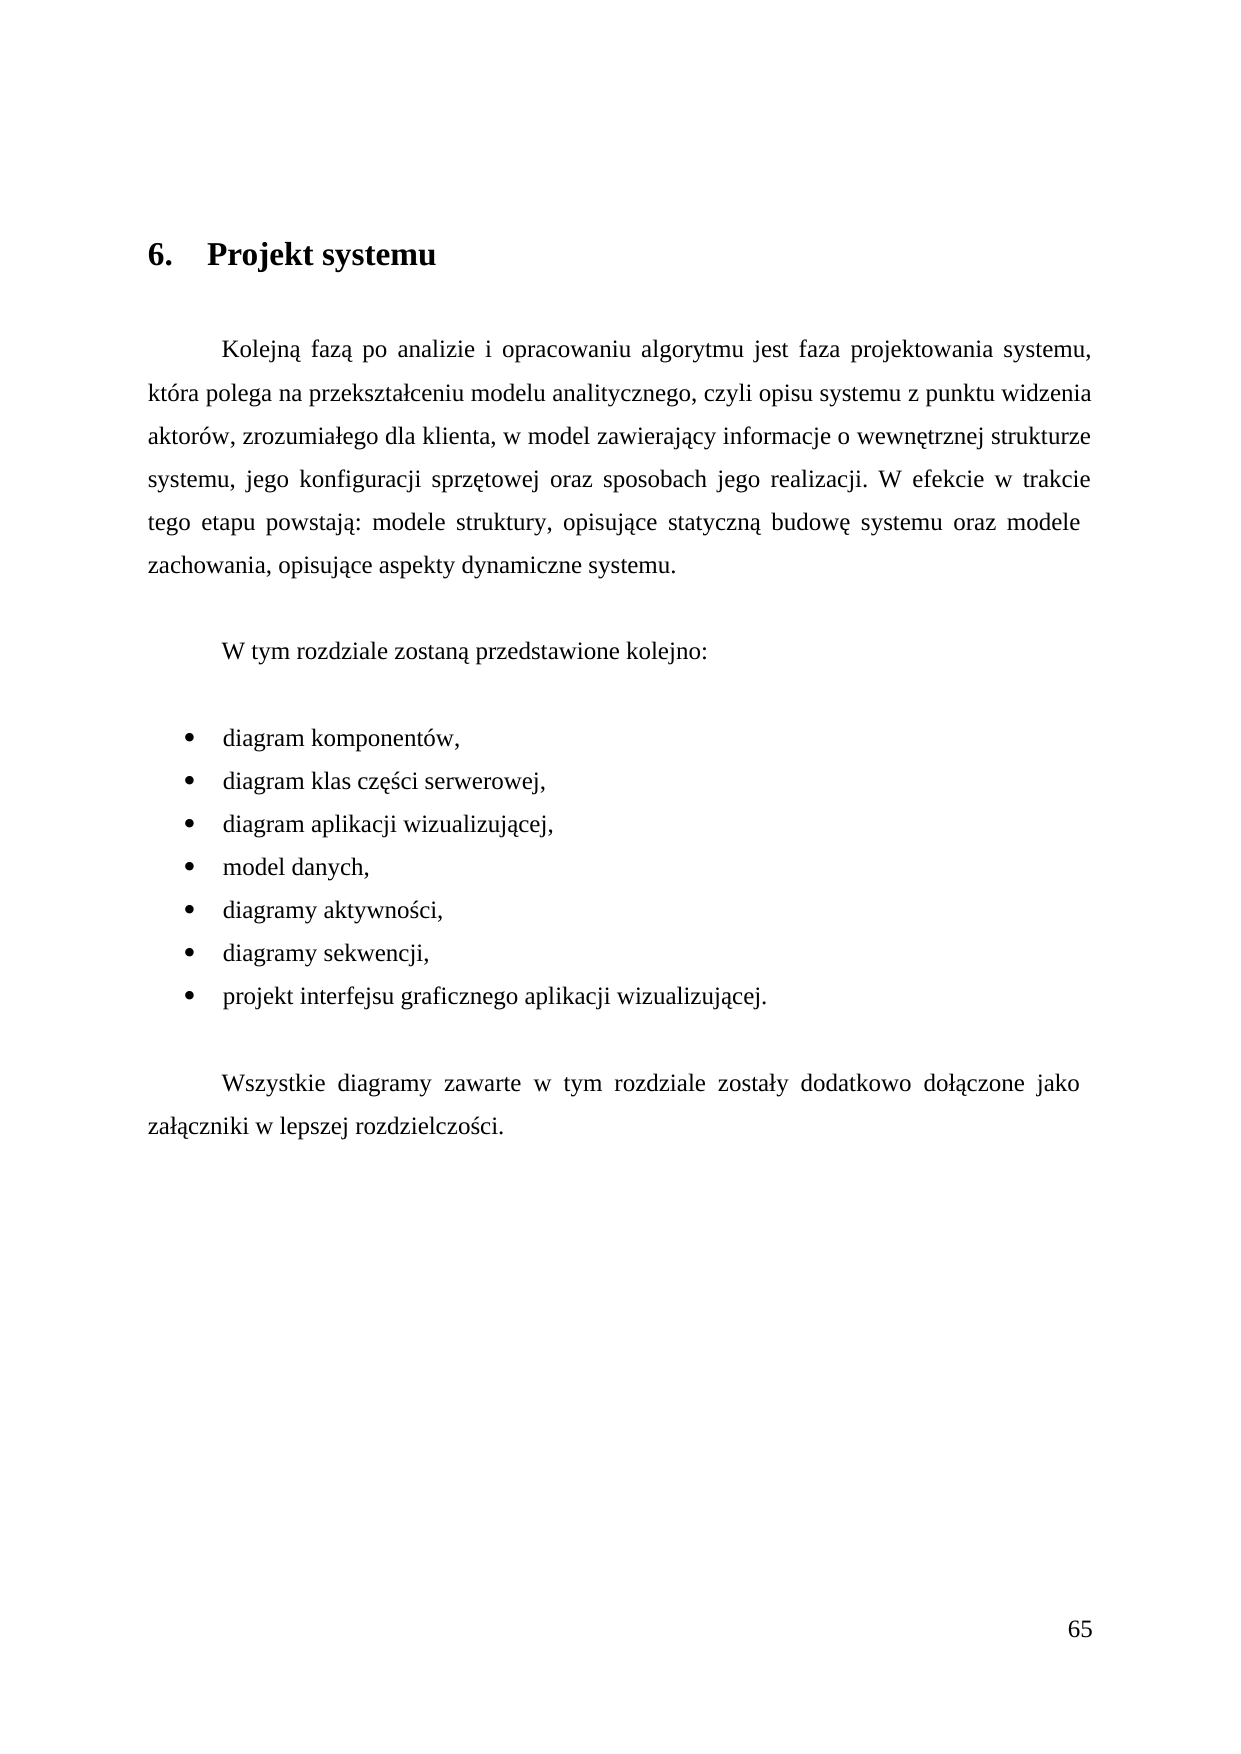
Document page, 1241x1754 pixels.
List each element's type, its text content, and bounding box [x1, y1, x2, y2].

subtitle Projekt systemu [148, 234, 1092, 272]
text Wszystkie diagramy zawarte w tym rozdziale zostały dodatkowo dołączone jako załączniki w lepszej rozdzielczości. [148, 1068, 1092, 1139]
text Kolejną fazą po analizie i opracowaniu algorytmu jest faza projektowania systemu, która polega na przekształceniu modelu analitycznego, czyli opisu systemu z punktu widzenia aktorów, zrozumiałego dla klienta, w model zawierający informacje o wewnętrznej strukturze systemu, jego konfiguracji sprzętowej oraz sposobach jego realizacji. W efekcie w trakcie tego etapu powstają: modele struktury, opisujące statyczną budowę systemu oraz modele zachowania, opisujące aspekty dynamiczne systemu. [148, 334, 1092, 579]
list model danych, [185, 852, 1092, 881]
text W tym rozdziale zostaną przedstawione kolejno: [148, 636, 1092, 665]
list projekt interfejsu graficznego aplikacji wizualizującej. [185, 981, 1092, 1010]
list diagramy sekwencji, [185, 938, 1092, 967]
list diagramy aktywności, [185, 895, 1092, 924]
list diagram klas części serwerowej, [185, 766, 1092, 794]
list diagram aplikacji wizualizującej, [185, 809, 1092, 838]
list diagram komponentów, [185, 723, 1092, 751]
